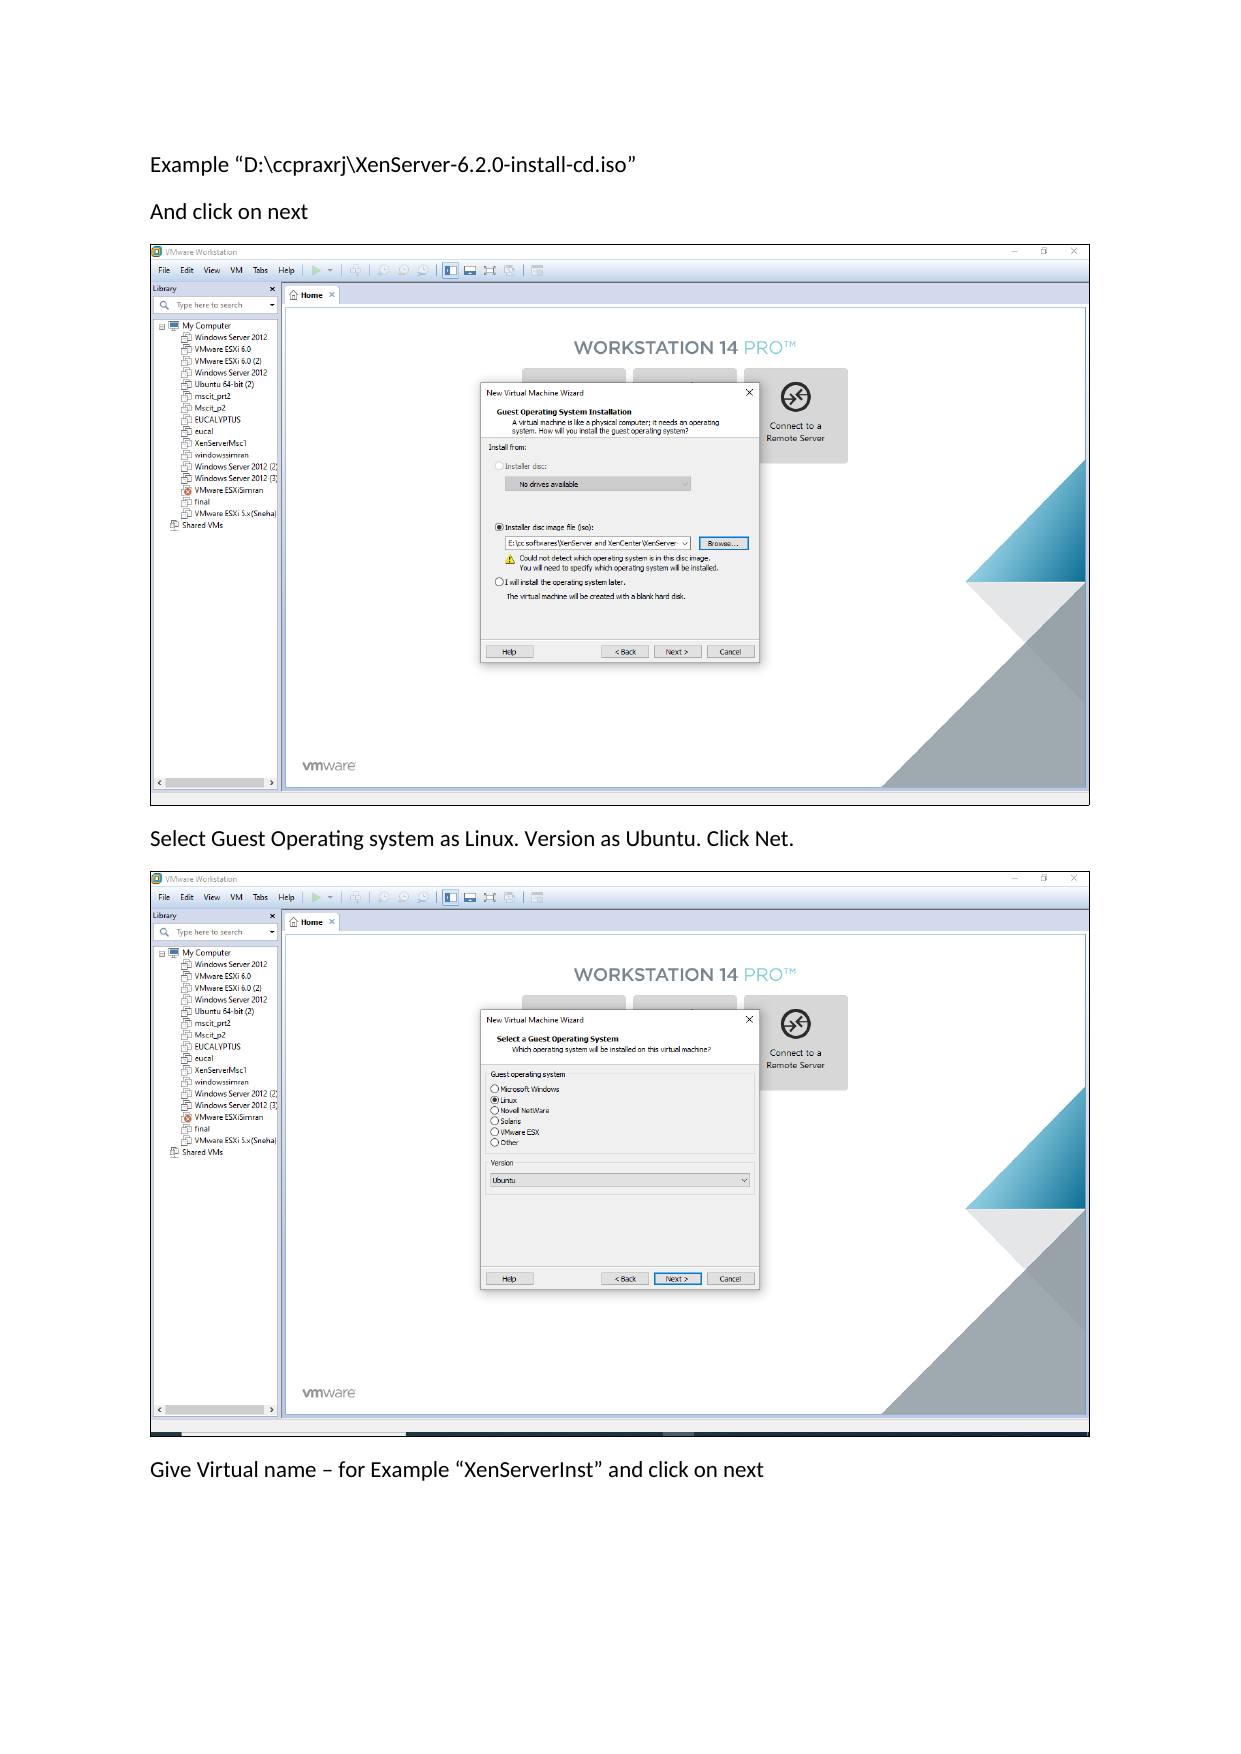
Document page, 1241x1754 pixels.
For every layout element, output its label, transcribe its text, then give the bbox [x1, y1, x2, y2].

picture [151, 245, 1089, 805]
text And click on next [150, 197, 1090, 225]
text Example “D:\ccpraxrj\XenServer-6.2.0-install-cd.iso” [150, 150, 1090, 178]
text Give Virtual name – for Example “XenServerInst” and click on next [150, 1455, 1090, 1483]
picture [151, 872, 1089, 1436]
text Select Guest Operating system as Linux. Version as Ubuntu. Click Net. [150, 824, 1090, 852]
